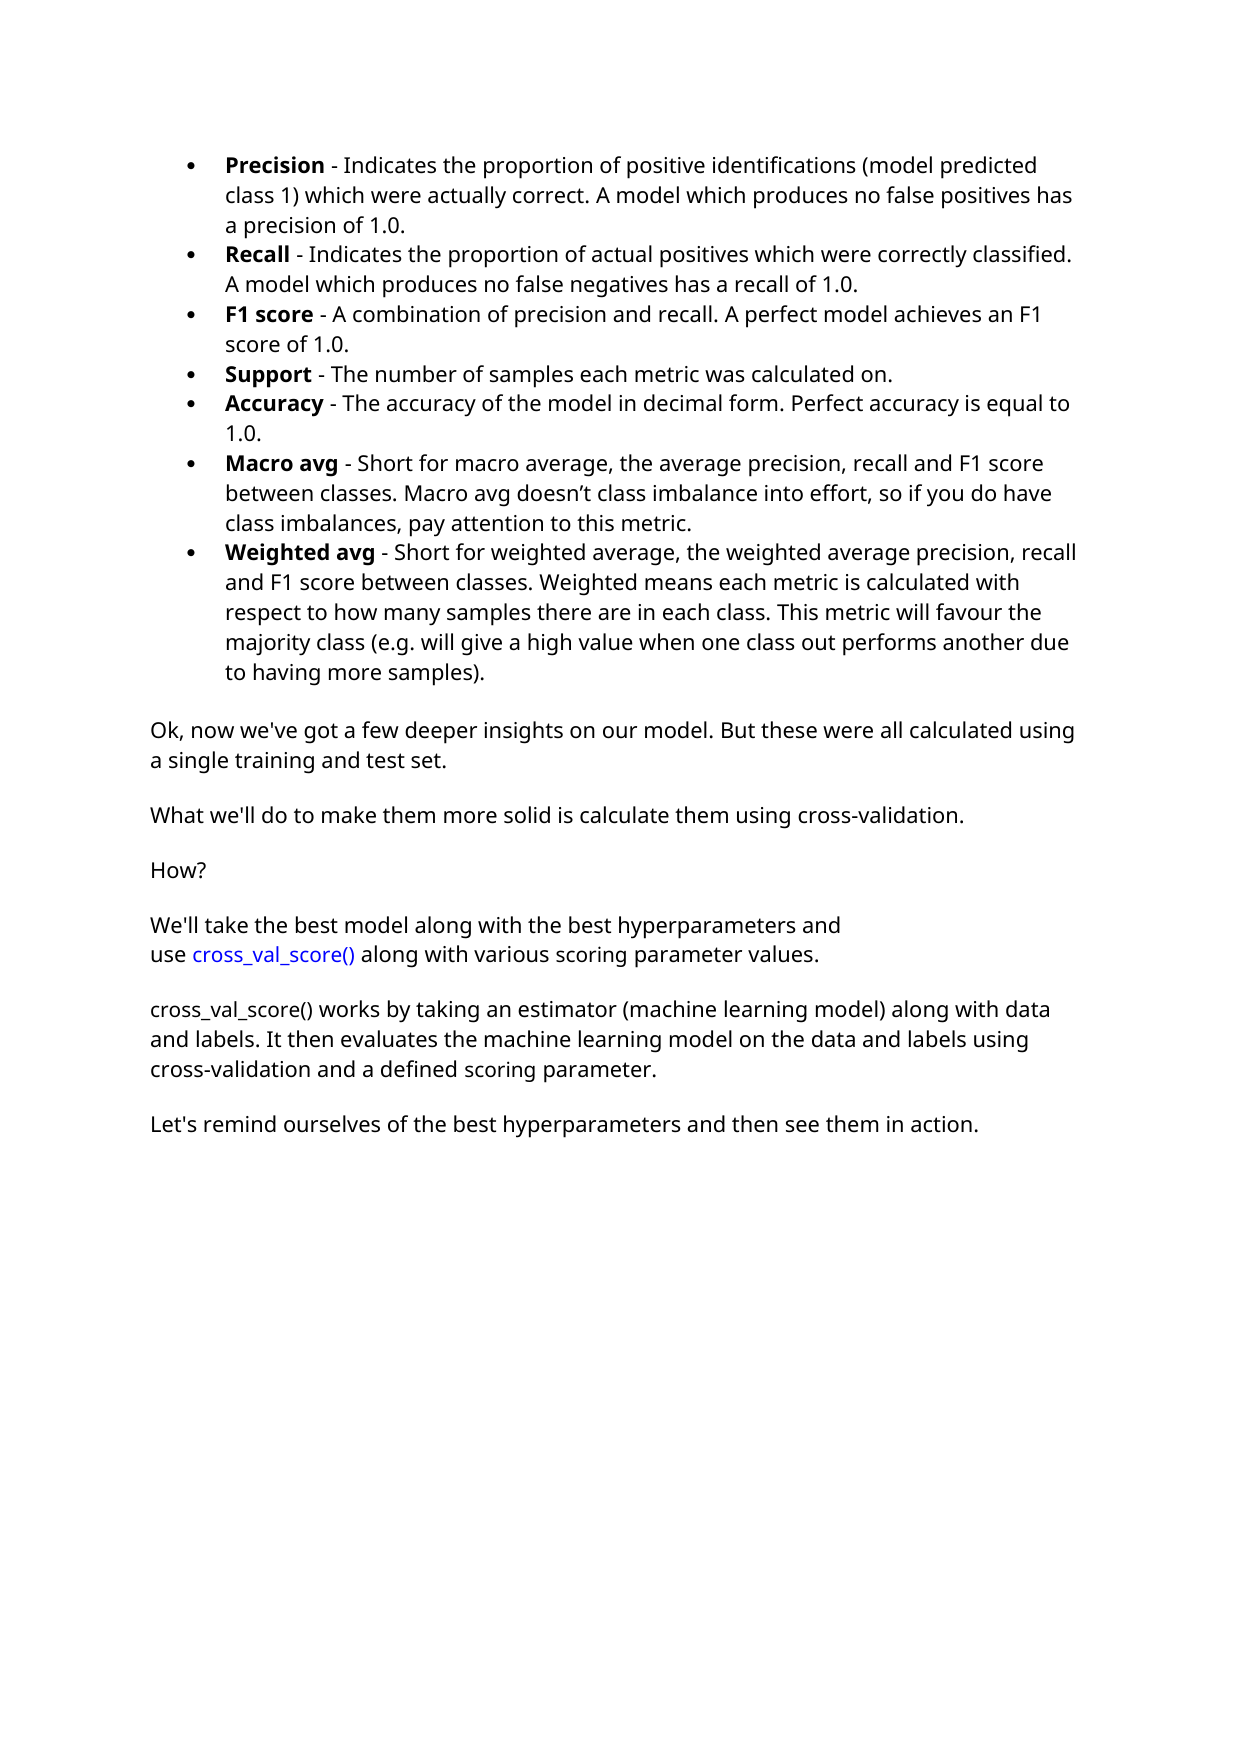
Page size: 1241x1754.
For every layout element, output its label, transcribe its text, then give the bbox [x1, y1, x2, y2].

text Ok, now we've got a few deeper insights on our model. But these were all calculated using a single training and test set. [150, 715, 1090, 775]
text What we'll do to make them more solid is calculate them using cross-validation. [150, 800, 1090, 830]
list Recall - Indicates the proportion of actual positives which were correctly classified. A model which produces no false negatives has a recall of 1.0. [187, 239, 1090, 299]
list Accuracy - The accuracy of the model in decimal form. Perfect accuracy is equal to 1.0. [187, 388, 1090, 448]
text cross_val_score() works by taking an estimator (machine learning model) along with data and labels. It then evaluates the machine learning model on the data and labels using cross-validation and a defined scoring parameter. [150, 994, 1090, 1083]
list Precision - Indicates the proportion of positive identifications (model predicted class 1) which were actually correct. A model which produces no false positives has a precision of 1.0. [187, 150, 1090, 239]
list F1 score - A combination of precision and recall. A perfect model achieves an F1 score of 1.0. [187, 299, 1090, 358]
text How? [150, 855, 1090, 884]
text Let's remind ourselves of the best hyperparameters and then see them in action. [150, 1108, 1090, 1138]
list Weighted avg - Short for weighted average, the weighted average precision, recall and F1 score between classes. Weighted means each metric is calculated with respect to how many samples there are in each class. This metric will favour the majority class (e.g. will give a high value when one class out performs another due to having more samples). [187, 537, 1090, 686]
text We'll take the best model along with the best hyperparameters and use cross_val_score() along with various scoring parameter values. [150, 909, 1090, 969]
list Support - The number of samples each metric was calculated on. [187, 358, 1090, 388]
list Macro avg - Short for macro average, the average precision, recall and F1 score between classes. Macro avg doesn’t class imbalance into effort, so if you do have class imbalances, pay attention to this metric. [187, 448, 1090, 537]
